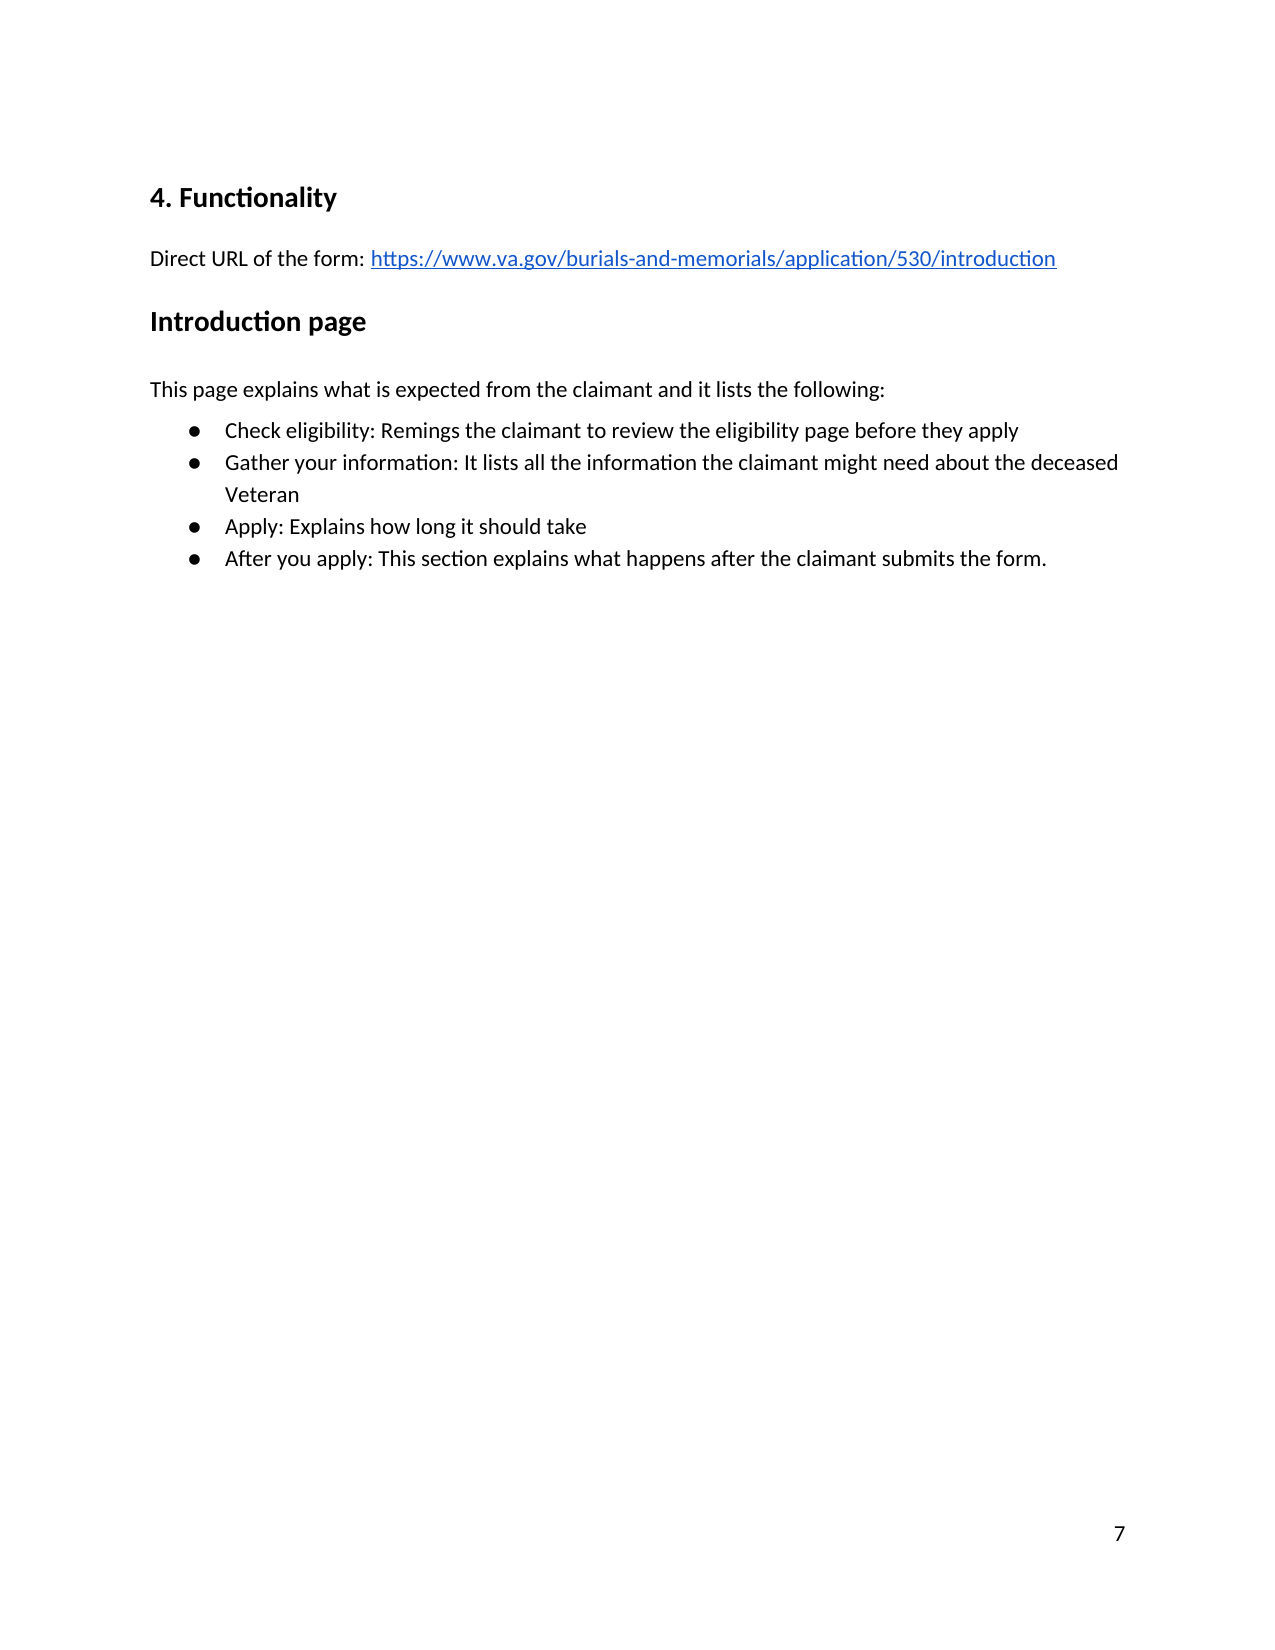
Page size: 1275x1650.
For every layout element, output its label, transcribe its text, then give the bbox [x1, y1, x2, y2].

list After you apply: This section explains what happens after the claimant submits the form. [187, 544, 1125, 573]
list Apply: Explains how long it should take [187, 512, 1125, 540]
list Gather your information: It lists all the information the claimant might need about the deceased Veteran [187, 448, 1125, 508]
text Direct URL of the form: https://www.va.gov/burials-and-memorials/application/530/introduction [150, 244, 1125, 272]
subtitle 4. Functionality [150, 179, 1125, 215]
list Check eligibility: Remings the claimant to review the eligibility page before they apply [187, 416, 1125, 444]
text This page explains what is expected from the claimant and it lists the following: [150, 375, 1125, 403]
subtitle Introduction page [150, 303, 1125, 339]
